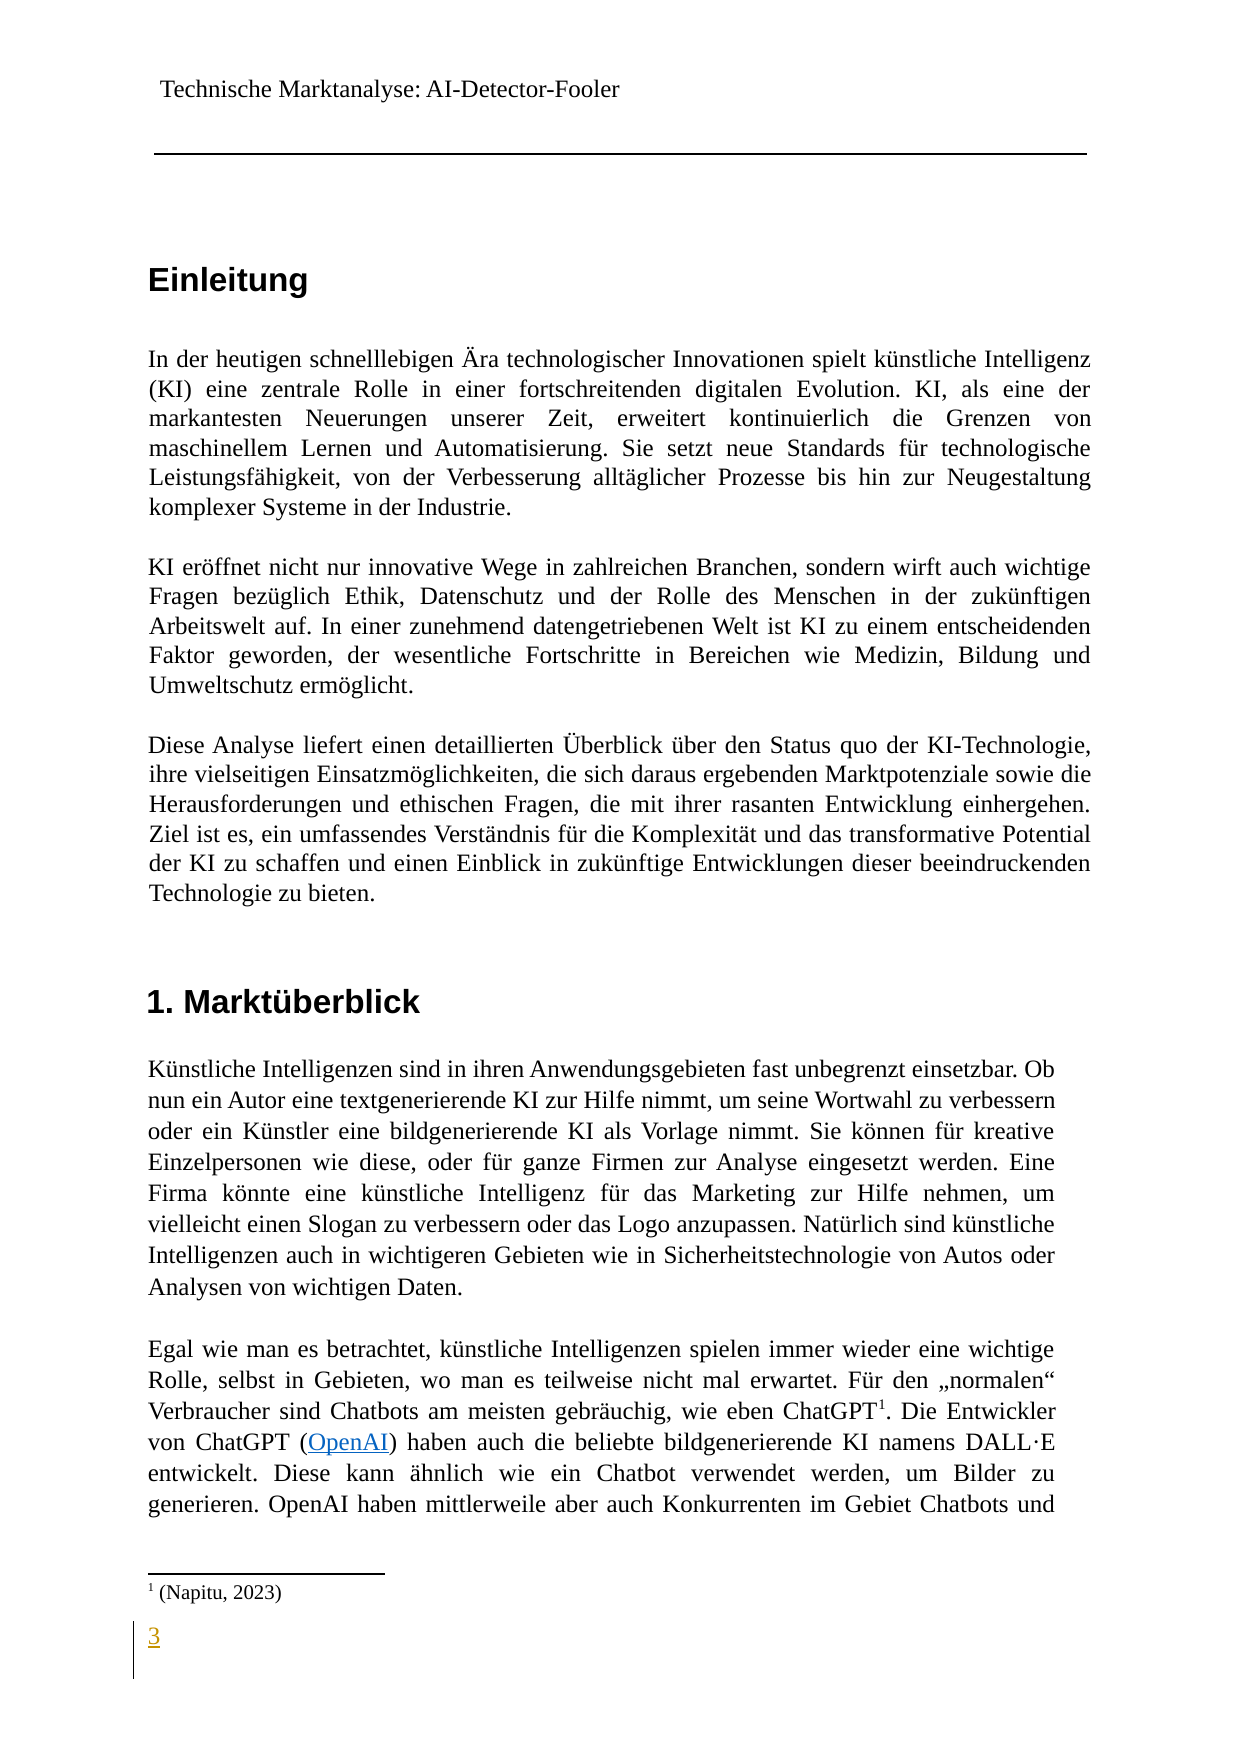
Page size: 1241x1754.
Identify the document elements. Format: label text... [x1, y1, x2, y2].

text KI eröffnet nicht nur innovative Wege in zahlreichen Branchen, sondern wirft auch wichtige Fragen bezüglich Ethik, Datenschutz und der Rolle des Menschen in der zukünftigen Arbeitswelt auf. In einer zunehmend datengetriebenen Welt ist KI zu einem entscheidenden Faktor geworden, der wesentliche Fortschritte in Bereichen wie Medizin, Bildung und Umweltschutz ermöglicht. [148, 552, 1092, 699]
subtitle Einleitung [148, 260, 1051, 298]
subtitle Marktüberblick [146, 982, 1051, 1020]
text In der heutigen schnelllebigen Ära technologischer Innovationen spielt künstliche Intelligenz (KI) eine zentrale Rolle in einer fortschreitenden digitalen Evolution. KI, als eine der markantesten Neuerungen unserer Zeit, erweitert kontinuierlich die Grenzen von maschinellem Lernen und Automatisierung. Sie setzt neue Standards für technologische Leistungsfähigkeit, von der Verbesserung alltäglicher Prozesse bis hin zur Neugestaltung komplexer Systeme in der Industrie. [148, 344, 1092, 521]
text Diese Analyse liefert einen detaillierten Überblick über den Status quo der KI-Technologie, ihre vielseitigen Einsatzmöglichkeiten, die sich daraus ergebenden Marktpotenziale sowie die Herausforderungen und ethischen Fragen, die mit ihrer rasanten Entwicklung einhergehen. Ziel ist es, ein umfassendes Verständnis für die Komplexität und das transformative Potential der KI zu schaffen und einen Einblick in zukünftige Entwicklungen dieser beeindruckenden Technologie zu bieten. [148, 730, 1092, 907]
text Künstliche Intelligenzen sind in ihren Anwendungsgebieten fast unbegrenzt einsetzbar. Ob nun ein Autor eine textgenerierende KI zur Hilfe nimmt, um seine Wortwahl zu verbessern oder ein Künstler eine bildgenerierende KI als Vorlage nimmt. Sie können für kreative Einzelpersonen wie diese, oder für ganze Firmen zur Analyse eingesetzt werden. Eine Firma könnte eine künstliche Intelligenz für das Marketing zur Hilfe nehmen, um vielleicht einen Slogan zu verbessern oder das Logo anzupassen. Natürlich sind künstliche Intelligenzen auch in wichtigeren Gebieten wie in Sicherheitstechnologie von Autos oder Analysen von wichtigen Daten. [148, 1054, 1056, 1300]
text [148, 1334, 1056, 1518]
